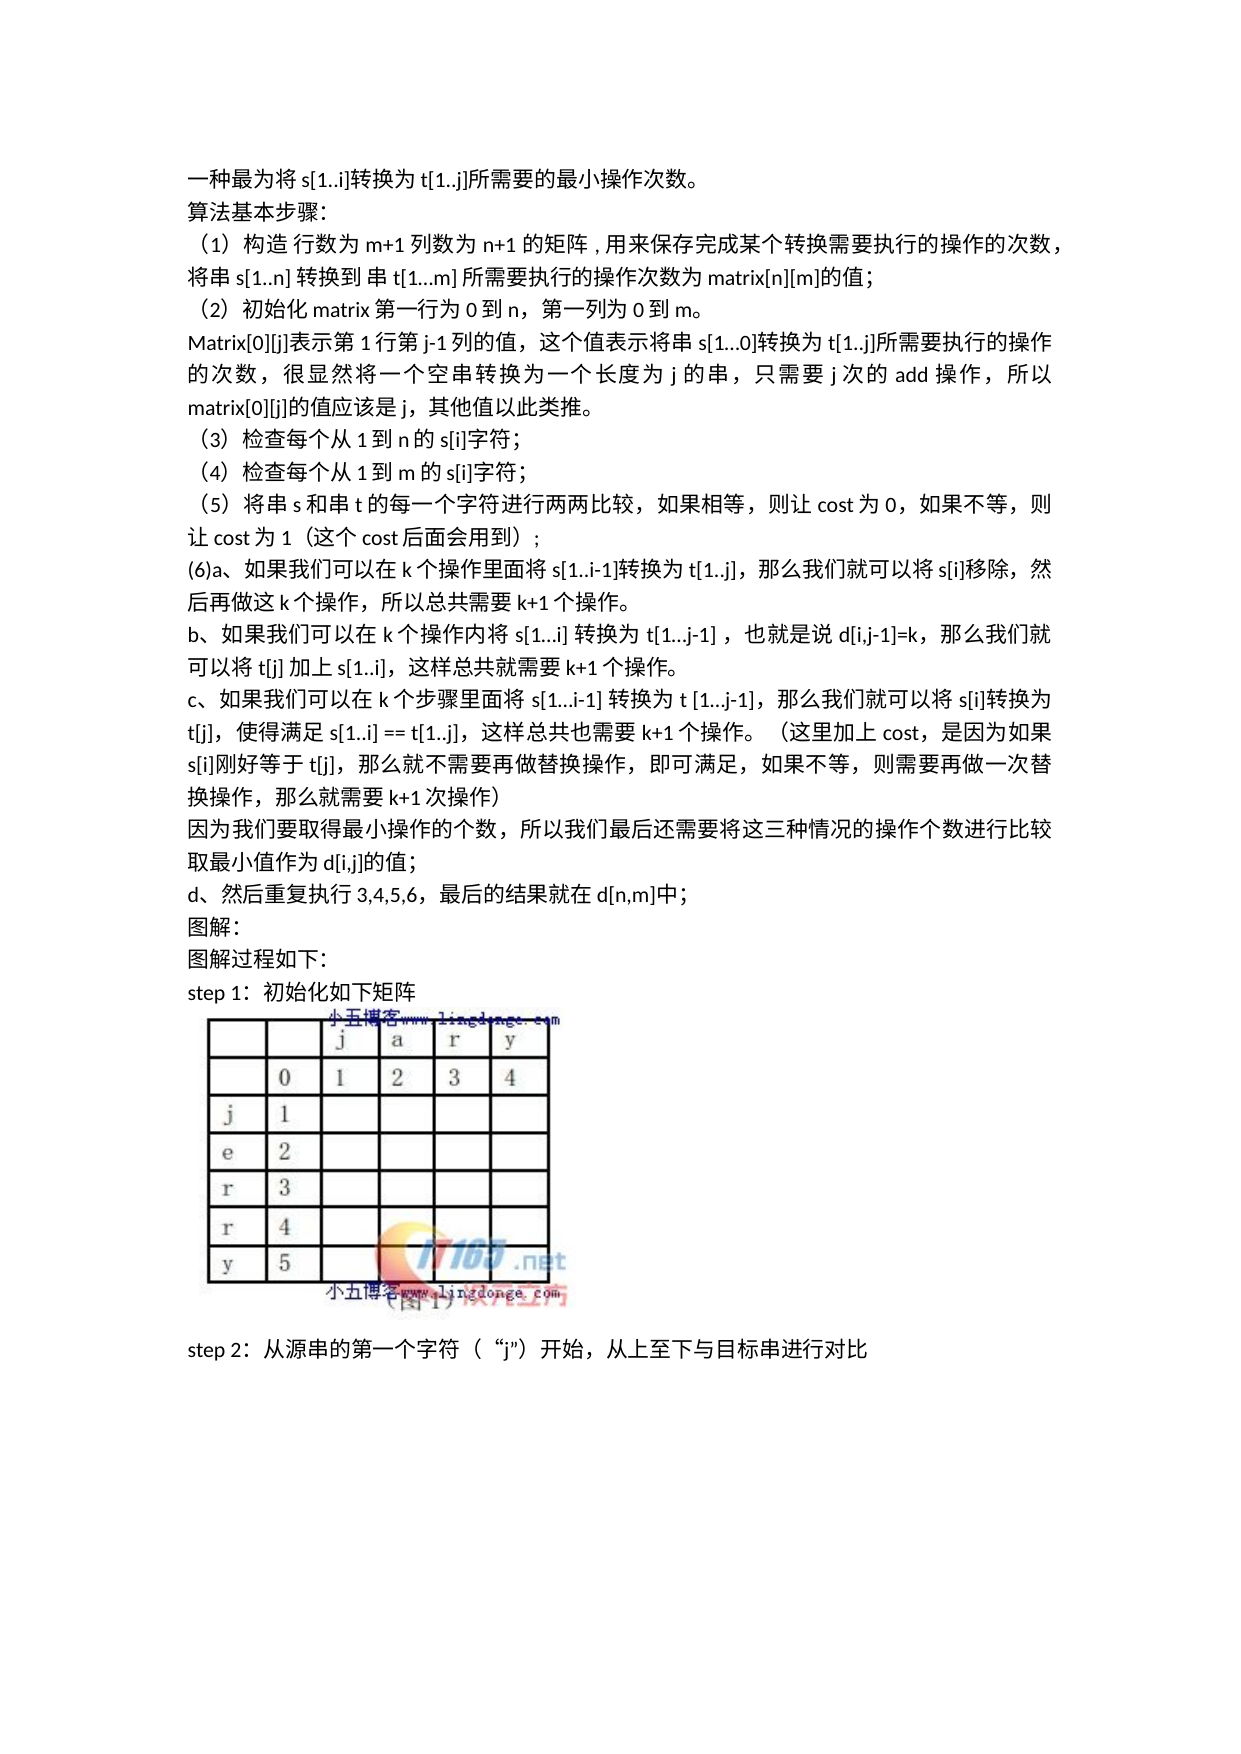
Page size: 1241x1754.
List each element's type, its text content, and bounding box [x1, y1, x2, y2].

text b、如果我们可以在k个操作内将 s[1…i] 转换为 t[1…j-1] ，也就是说d[i,j-1]=k，那么我们就可以将 t[j] 加上s[1..i]，这样总共就需要k+1个操作。 [187, 617, 1053, 682]
text 算法基本步骤： [187, 194, 1053, 227]
text Matrix[0][j]表示第1行第j-1列的值，这个值表示将串s[1…0]转换为t[1..j]所需要执行的操作的次数，很显然将一个空串转换为一个长度为j的串，只需要j次的add操作，所以matrix[0][j]的值应该是j，其他值以此类推。 [187, 324, 1053, 422]
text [187, 162, 1053, 194]
text （2）初始化matrix第一行为0到n，第一列为0到m。 [187, 292, 1053, 324]
text （1）构造 行数为m+1 列数为 n+1 的矩阵 , 用来保存完成某个转换需要执行的操作的次数，将串s[1..n] 转换到 串t[1…m] 所需要执行的操作次数为matrix[n][m]的值； [187, 227, 1053, 292]
text c、如果我们可以在k个步骤里面将 s[1…i-1] 转换为 t [1…j-1]，那么我们就可以将s[i]转换为 t[j]，使得满足s[1..i] == t[1..j]，这样总共也需要k+1个操作。（这里加上cost，是因为如果s[i]刚好等于t[j]，那么就不需要再做替换操作，即可满足，如果不等，则需要再做一次替换操作，那么就需要k+1次操作） [187, 682, 1053, 812]
text (6)a、如果我们可以在k个操作里面将s[1..i-1]转换为t[1..j]，那么我们就可以将s[i]移除，然后再做这k个操作，所以总共需要k+1个操作。 [187, 552, 1053, 617]
text （3）检查每个从1到n的s[i]字符； [187, 422, 1053, 454]
text step 2：从源串的第一个字符（“j”）开始，从上至下与目标串进行对比 [187, 1332, 1053, 1364]
text step 1：初始化如下矩阵 [187, 974, 1053, 1007]
text 图解过程如下： [187, 942, 1053, 974]
text 因为我们要取得最小操作的个数，所以我们最后还需要将这三种情况的操作个数进行比较，取最小值作为d[i,j]的值； [187, 812, 1053, 877]
text （4）检查每个从1到m的s[i]字符； [187, 454, 1053, 487]
text （5）将串s和串t的每一个字符进行两两比较，如果相等，则让cost为0，如果不等，则让cost为1（这个cost后面会用到）; [187, 487, 1053, 552]
text 图解： [187, 909, 1053, 942]
text d、然后重复执行3,4,5,6，最后的结果就在d[n,m]中； [187, 877, 1053, 909]
picture [187, 1007, 577, 1320]
